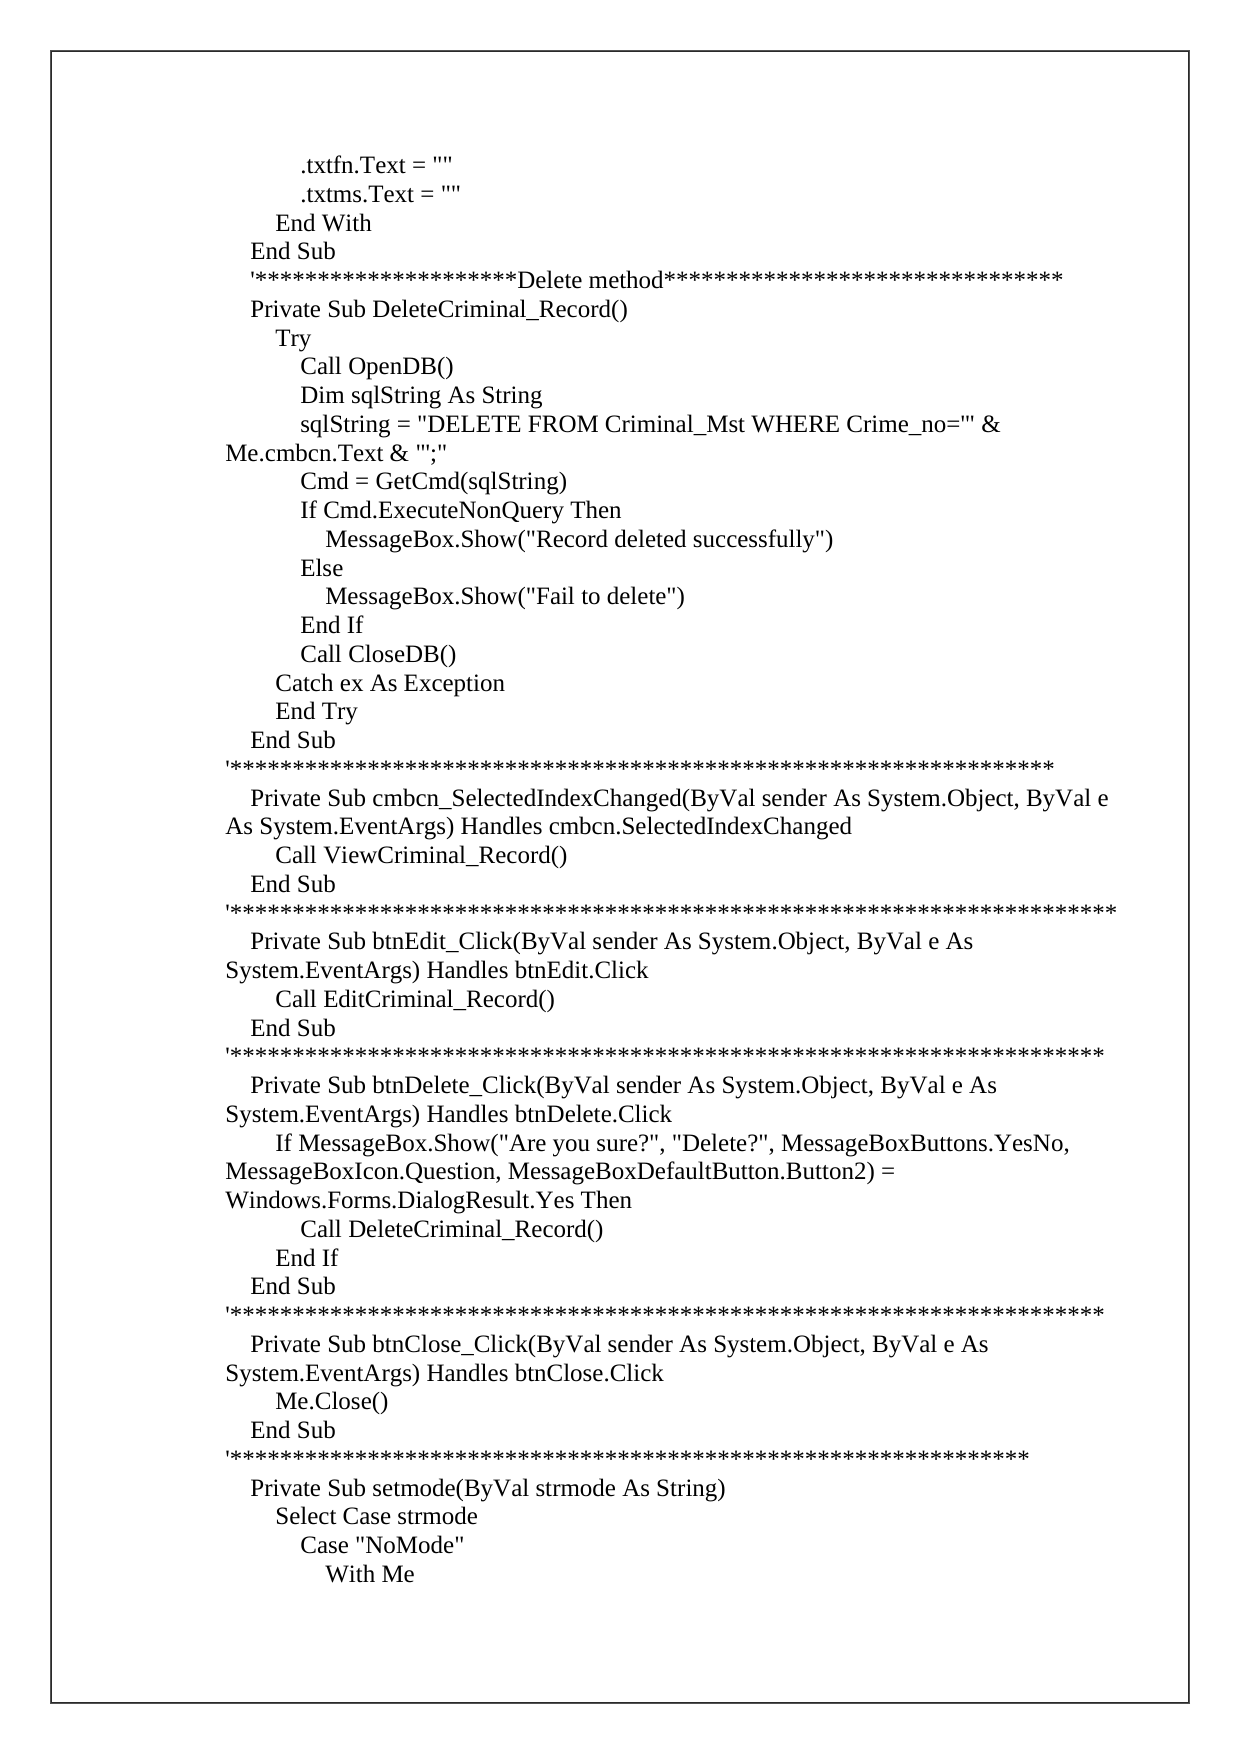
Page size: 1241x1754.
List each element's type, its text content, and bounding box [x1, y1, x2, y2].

text MessageBox.Show("Record deleted successfully") [225, 524, 1120, 553]
text End With [225, 208, 1120, 236]
text Call ViewCriminal_Record() [225, 840, 1120, 869]
text .txtfn.Text = "" [225, 150, 1120, 179]
text Call OpenDB() [225, 351, 1120, 380]
text .txtms.Text = "" [225, 179, 1120, 208]
text Try [225, 323, 1120, 351]
text End Sub [225, 725, 1120, 754]
text End Sub [225, 1415, 1120, 1444]
text Call DeleteCriminal_Record() [225, 1214, 1120, 1243]
text End Sub [225, 236, 1120, 265]
text Cmd = GetCmd(sqlString) [225, 466, 1120, 495]
text End Sub [225, 1013, 1120, 1041]
text sqlString = "DELETE FROM Criminal_Mst WHERE Crime_no='" & Me.cmbcn.Text & "';" [225, 409, 1120, 466]
text '********************************************************************** [225, 1300, 1120, 1329]
text If Cmd.ExecuteNonQuery Then [225, 495, 1120, 524]
text If MessageBox.Show("Are you sure?", "Delete?", MessageBoxButtons.YesNo, MessageBoxIcon.Question, MessageBoxDefaultButton.Button2) = Windows.Forms.DialogResult.Yes Then [225, 1128, 1120, 1214]
text Me.Close() [225, 1386, 1120, 1415]
text Private Sub DeleteCriminal_Record() [225, 294, 1120, 323]
text Case "NoMode" [225, 1530, 1120, 1559]
text '**************************************************************** [225, 1444, 1120, 1473]
text Select Case strmode [225, 1501, 1120, 1530]
text Call EditCriminal_Record() [225, 984, 1120, 1013]
text '*********************************************************************** [225, 898, 1120, 926]
text '****************************************************************** [225, 754, 1120, 783]
text Private Sub btnClose_Click(ByVal sender As System.Object, ByVal e As System.EventArgs) Handles btnClose.Click [225, 1329, 1120, 1386]
text End Try [225, 696, 1120, 725]
text End Sub [225, 869, 1120, 898]
text Else [225, 553, 1120, 581]
text Dim sqlString As String [225, 380, 1120, 409]
text With Me [225, 1559, 1120, 1588]
text '********************************************************************** [225, 1041, 1120, 1070]
text End If [225, 1243, 1120, 1271]
text End Sub [225, 1271, 1120, 1300]
text Private Sub btnDelete_Click(ByVal sender As System.Object, ByVal e As System.EventArgs) Handles btnDelete.Click [225, 1070, 1120, 1128]
text Private Sub setmode(ByVal strmode As String) [225, 1473, 1120, 1501]
text End If [225, 610, 1120, 639]
text Private Sub cmbcn_SelectedIndexChanged(ByVal sender As System.Object, ByVal e As System.EventArgs) Handles cmbcn.SelectedIndexChanged [225, 783, 1120, 840]
text Catch ex As Exception [225, 668, 1120, 696]
text MessageBox.Show("Fail to delete") [225, 581, 1120, 610]
text Call CloseDB() [225, 639, 1120, 668]
text Private Sub btnEdit_Click(ByVal sender As System.Object, ByVal e As System.EventArgs) Handles btnEdit.Click [225, 926, 1120, 984]
text '*********************Delete method******************************** [225, 265, 1120, 294]
